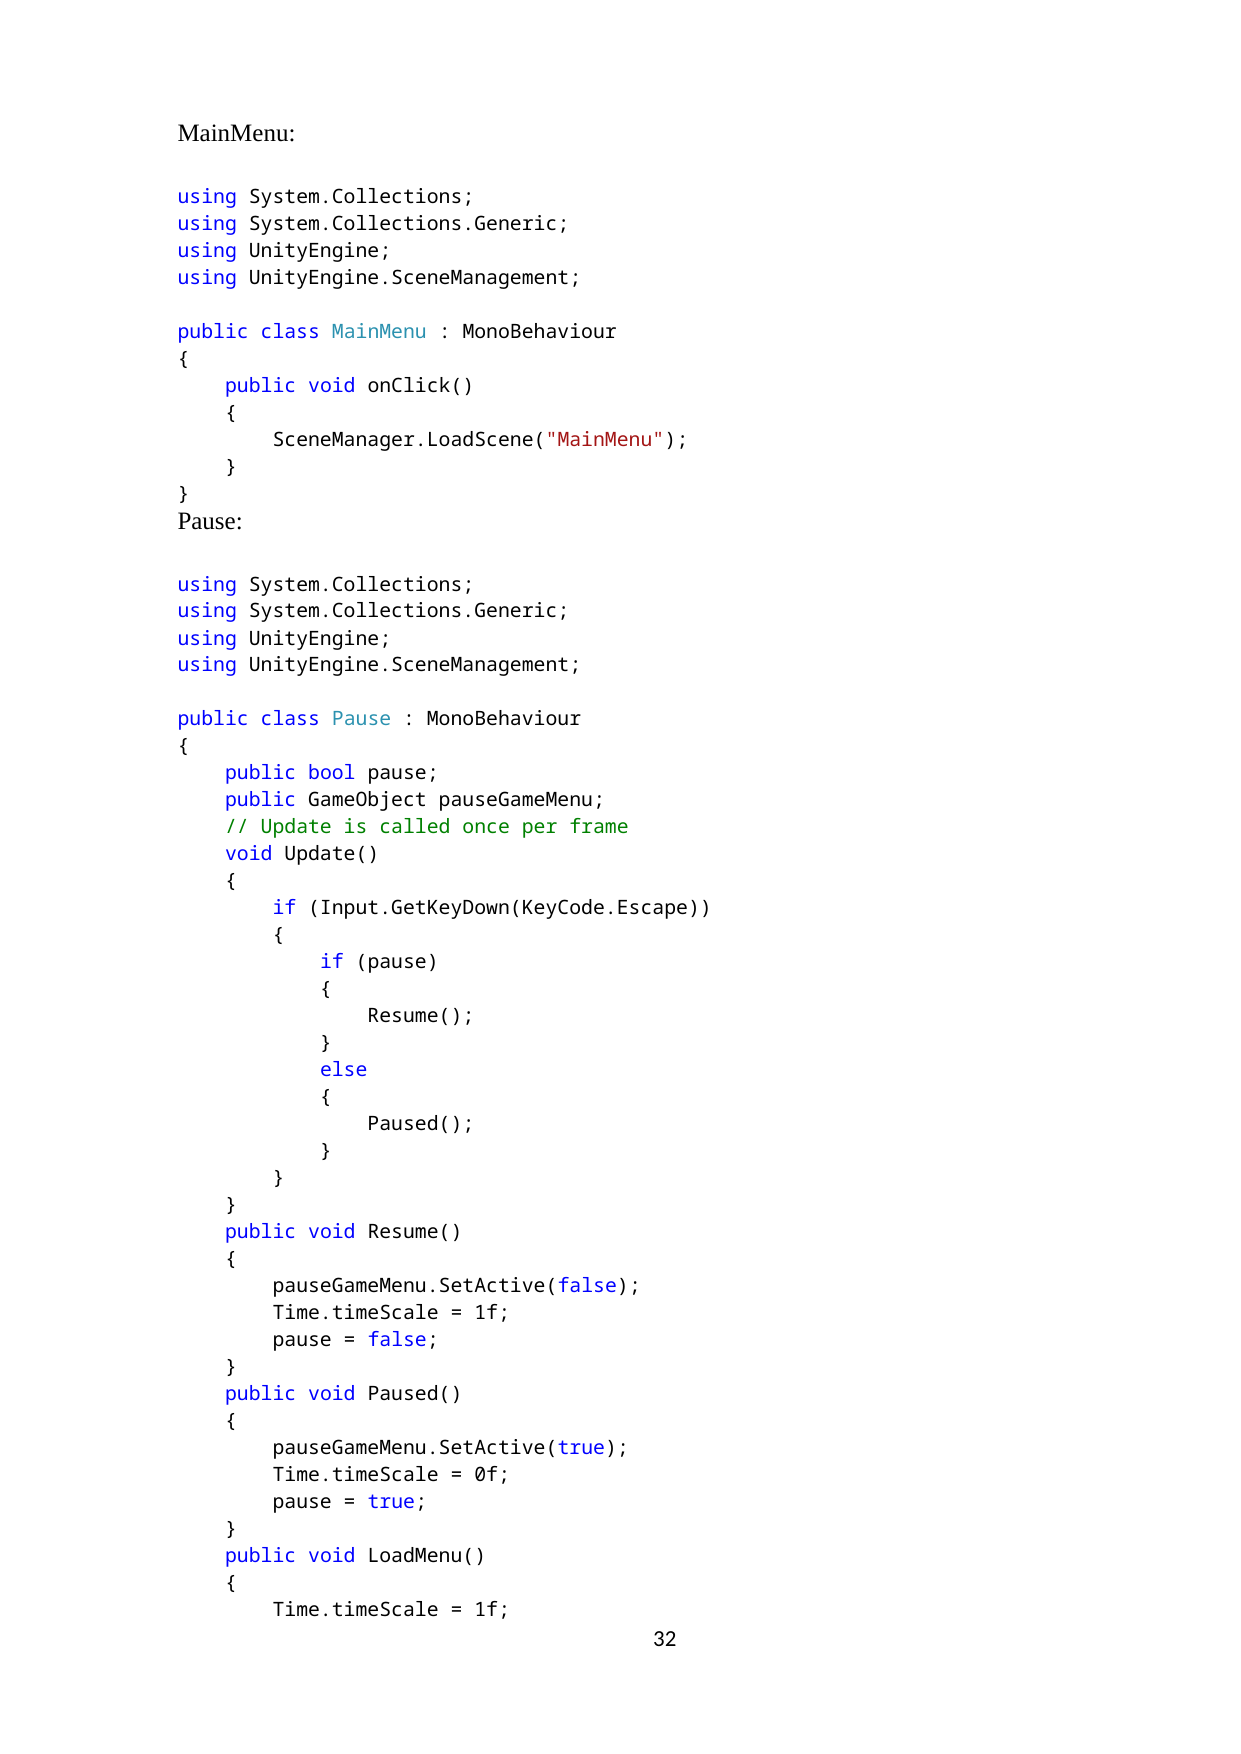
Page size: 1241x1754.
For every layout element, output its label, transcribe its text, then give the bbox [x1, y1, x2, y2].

text public void LoadMenu() [177, 1541, 1152, 1568]
text { [177, 1406, 1152, 1433]
text Resume(); [177, 1001, 1152, 1028]
text public class MainMenu : MonoBehaviour [177, 317, 1152, 344]
text using System.Collections.Generic; [177, 597, 1152, 624]
text pauseGameMenu.SetActive(true); [177, 1433, 1152, 1460]
text public GameObject pauseGameMenu; [177, 786, 1152, 813]
text Time.timeScale = 1f; [177, 1595, 1152, 1622]
text Time.timeScale = 1f; [177, 1298, 1152, 1325]
text public class Pause : MonoBehaviour [177, 705, 1152, 732]
text if (pause) [177, 947, 1152, 974]
text { [177, 398, 1152, 425]
text void Update() [177, 839, 1152, 867]
text using System.Collections; [177, 570, 1152, 597]
text } [177, 1136, 1152, 1163]
text pause = false; [177, 1325, 1152, 1352]
text { [177, 1082, 1152, 1109]
text } [177, 1028, 1152, 1055]
text { [177, 921, 1152, 947]
text { [177, 344, 1152, 371]
text using System.Collections.Generic; [177, 209, 1152, 236]
text using UnityEngine.SceneManagement; [177, 651, 1152, 678]
text { [177, 1244, 1152, 1271]
text } [177, 452, 1152, 479]
text { [177, 974, 1152, 1001]
text Pause: [177, 506, 1152, 534]
text } [177, 1352, 1152, 1379]
text pauseGameMenu.SetActive(false); [177, 1271, 1152, 1298]
text { [177, 867, 1152, 893]
text Paused(); [177, 1109, 1152, 1136]
text MainMenu: [177, 118, 1152, 147]
text if (Input.GetKeyDown(KeyCode.Escape)) [177, 893, 1152, 921]
text } [177, 1163, 1152, 1190]
text } [177, 1514, 1152, 1541]
text { [177, 1568, 1152, 1595]
text using UnityEngine; [177, 624, 1152, 651]
text public bool pause; [177, 759, 1152, 786]
text { [177, 732, 1152, 759]
text public void Resume() [177, 1217, 1152, 1244]
text using UnityEngine.SceneManagement; [177, 263, 1152, 290]
text using System.Collections; [177, 182, 1152, 209]
text pause = true; [177, 1487, 1152, 1514]
text // Update is called once per frame [177, 813, 1152, 839]
text else [177, 1055, 1152, 1082]
text } [177, 1190, 1152, 1217]
text SceneManager.LoadScene("MainMenu"); [177, 425, 1152, 452]
text Time.timeScale = 0f; [177, 1460, 1152, 1487]
text public void Paused() [177, 1379, 1152, 1406]
text } [177, 479, 1152, 506]
text using UnityEngine; [177, 236, 1152, 263]
text public void onClick() [177, 371, 1152, 398]
